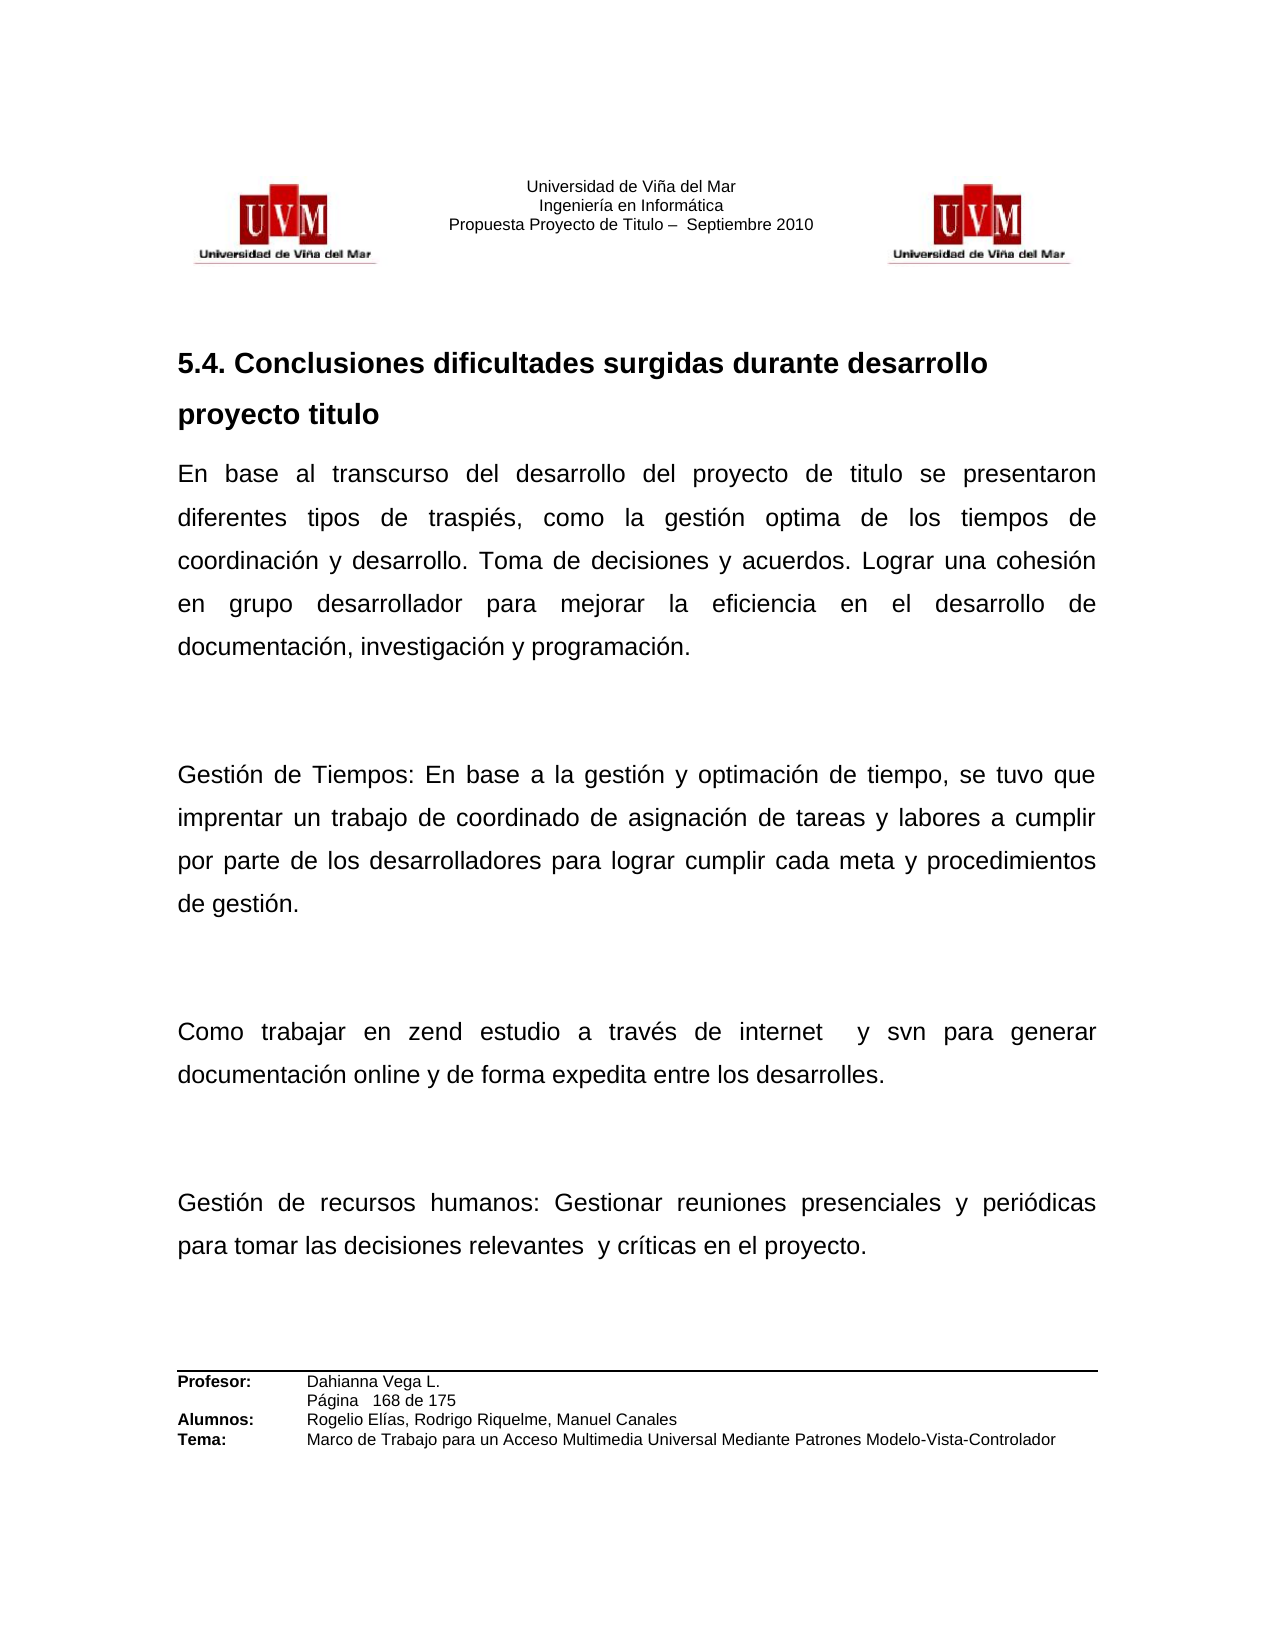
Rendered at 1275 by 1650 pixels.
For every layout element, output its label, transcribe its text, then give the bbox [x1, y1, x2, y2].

picture [177, 176, 390, 267]
text Gestión de Tiempos: En base a la gestión y optimación de tiempo, se tuvo que imprentar un trabajo de coordinado de asignación de tareas y labores a cumplir por parte de los desarrolladores para lograr cumplir cada meta y procedimientos de gestión. [177, 760, 1098, 918]
subtitle 5.4. Conclusiones dificultades surgidas durante desarrollo proyecto titulo [177, 346, 1098, 430]
text En base al transcurso del desarrollo del proyecto de titulo se presentaron diferentes tipos de traspiés, como la gestión optima de los tiempos de coordinación y desarrollo. Toma de decisiones y acuerdos. Lograr una cohesión en grupo desarrollador para mejorar la eficiencia en el desarrollo de documentación, investigación y programación. [177, 459, 1098, 661]
picture [871, 176, 1084, 267]
text Gestión de recursos humanos: Gestionar reuniones presenciales y periódicas para tomar las decisiones relevantes y críticas en el proyecto. [177, 1188, 1098, 1260]
text Como trabajar en zend estudio a través de internet y svn para generar documentación online y de forma expedita entre los desarrolles. [177, 1017, 1098, 1089]
